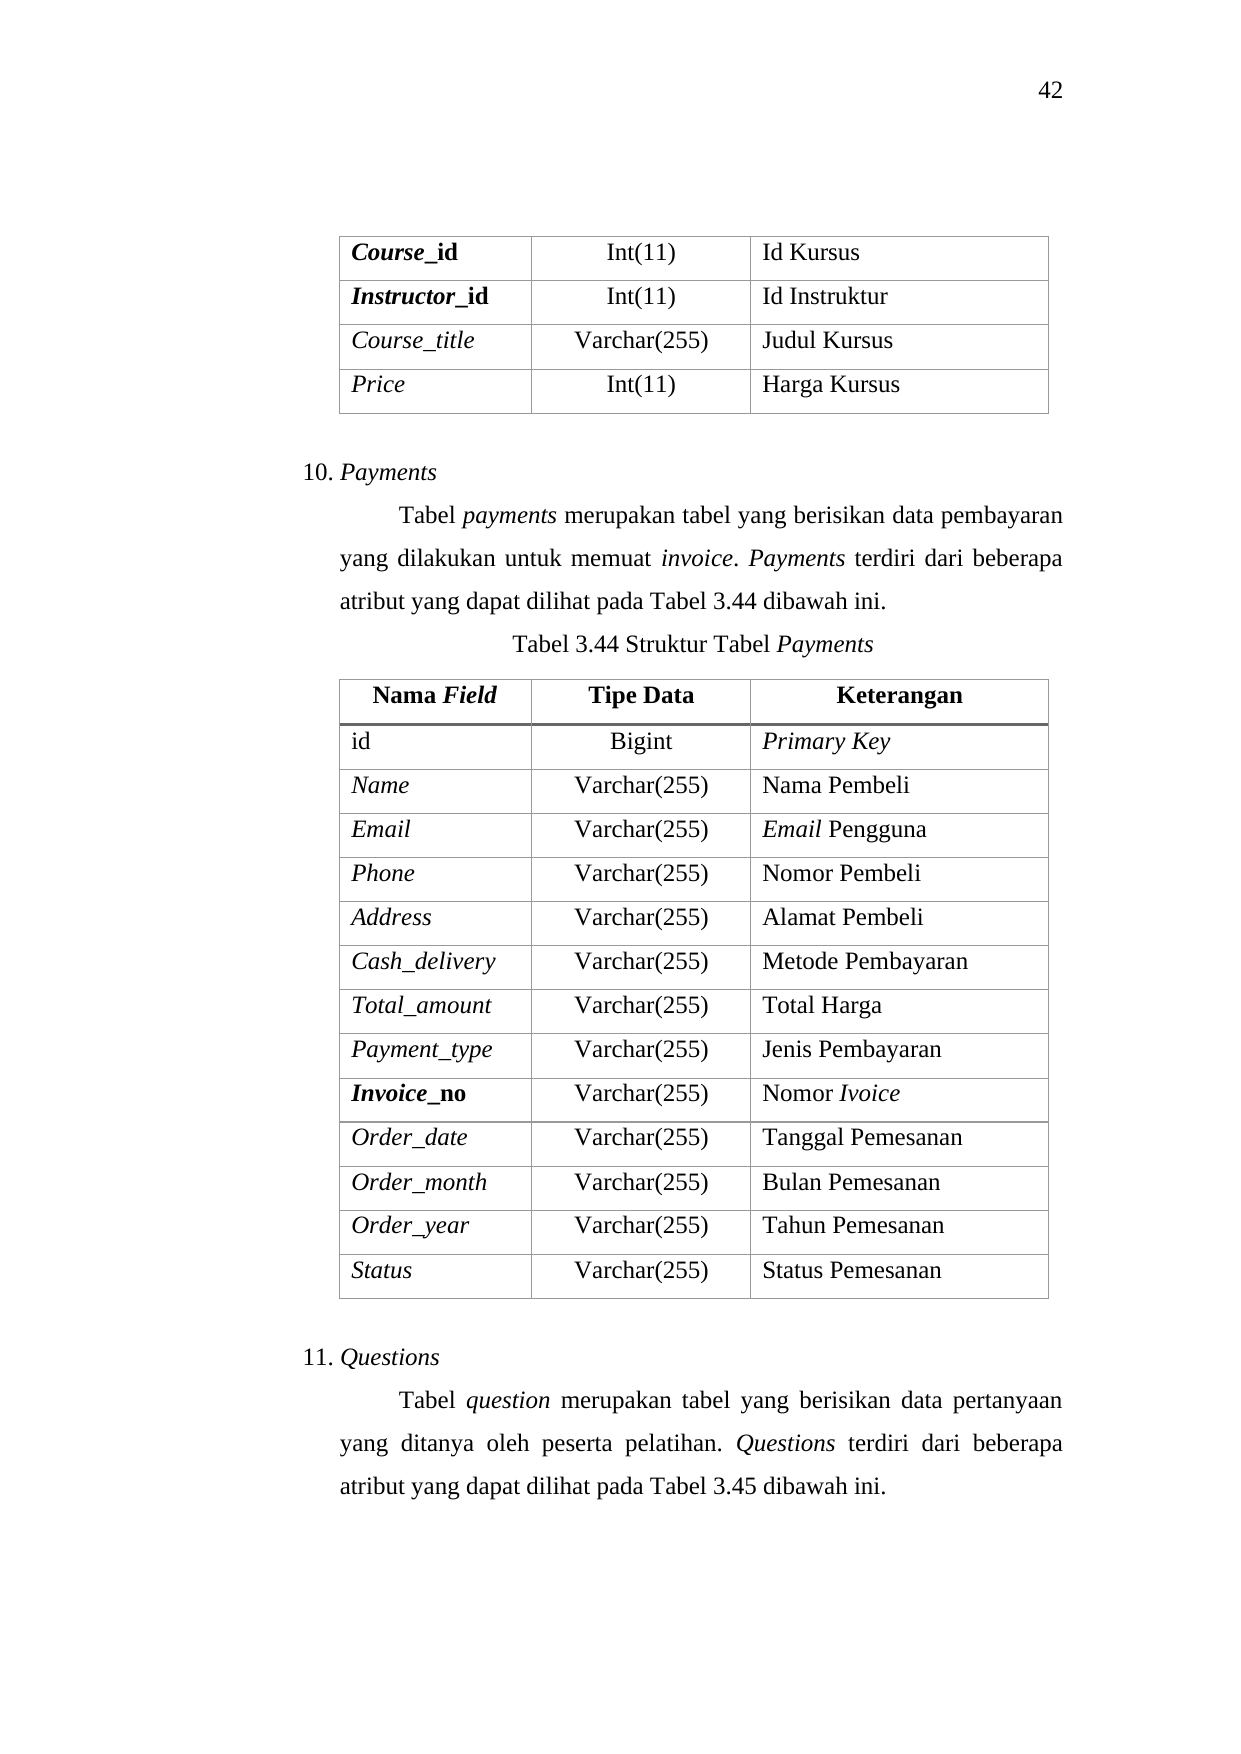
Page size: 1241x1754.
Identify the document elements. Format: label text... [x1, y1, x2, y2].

text Tabel 3.44 Struktur Tabel Payments [325, 629, 1063, 658]
table_cell Id Kursus [751, 237, 1048, 280]
table_cell Address [340, 902, 531, 945]
table_cell Varchar(255) [532, 990, 750, 1033]
table_cell Varchar(255) [532, 325, 750, 368]
table_cell Int(11) [532, 281, 750, 324]
table_cell Status Pemesanan [751, 1255, 1048, 1298]
table_cell Nama Pembeli [751, 770, 1048, 813]
table_cell Nomor Pembeli [751, 858, 1048, 901]
table_cell Varchar(255) [532, 1211, 750, 1254]
table_cell Varchar(255) [532, 770, 750, 813]
table_cell Email Pengguna [751, 814, 1048, 857]
table_cell Nomor Ivoice [751, 1079, 1048, 1121]
table_cell Course_title [340, 325, 531, 368]
table_header Keterangan [751, 680, 1048, 723]
table_cell Email [340, 814, 531, 857]
list Payments [302, 457, 1063, 485]
table_cell Payment_type [340, 1034, 531, 1077]
table_cell Alamat Pembeli [751, 902, 1048, 945]
table_cell Tahun Pemesanan [751, 1211, 1048, 1254]
table_header Tipe Data [532, 680, 750, 723]
table_cell Judul Kursus [751, 325, 1048, 368]
table_cell id [340, 726, 531, 769]
table_cell Instructor_id [340, 281, 531, 324]
table_cell Varchar(255) [532, 902, 750, 945]
table_cell Price [340, 370, 531, 412]
table_cell Total_amount [340, 990, 531, 1033]
table_cell Phone [340, 858, 531, 901]
table_cell Name [340, 770, 531, 813]
table_cell Tanggal Pemesanan [751, 1123, 1048, 1166]
table_cell Order_month [340, 1167, 531, 1209]
table_cell Varchar(255) [532, 1255, 750, 1298]
table_cell Int(11) [532, 370, 750, 412]
table_cell Status [340, 1255, 531, 1298]
table_cell Id Instruktur [751, 281, 1048, 324]
table_cell Primary Key [751, 726, 1048, 769]
table_cell Order_date [340, 1123, 531, 1166]
table_cell Harga Kursus [751, 370, 1048, 412]
table_cell Varchar(255) [532, 1123, 750, 1166]
table_cell Varchar(255) [532, 946, 750, 989]
list Tabel payments merupakan tabel yang berisikan data pembayaran yang dilakukan untuk memuat invoice. Payments terdiri dari beberapa atribut yang dapat dilihat pada Tabel 3.44 dibawah ini. [339, 500, 1063, 615]
table_cell Order_year [340, 1211, 531, 1254]
table_header Nama Field [340, 680, 531, 723]
table_cell Metode Pembayaran [751, 946, 1048, 989]
table_cell Int(11) [532, 237, 750, 280]
table_cell Jenis Pembayaran [751, 1034, 1048, 1077]
table_cell Varchar(255) [532, 1079, 750, 1121]
list Questions [302, 1342, 1063, 1371]
table_cell Varchar(255) [532, 1167, 750, 1209]
table_cell Course_id [340, 237, 531, 280]
table_cell Total Harga [751, 990, 1048, 1033]
table_cell Varchar(255) [532, 1034, 750, 1077]
table_cell Bulan Pemesanan [751, 1167, 1048, 1209]
table_cell Invoice_no [340, 1079, 531, 1121]
table_cell Bigint [532, 726, 750, 769]
table_cell Cash_delivery [340, 946, 531, 989]
list Tabel question merupakan tabel yang berisikan data pertanyaan yang ditanya oleh peserta pelatihan. Questions terdiri dari beberapa atribut yang dapat dilihat pada Tabel 3.45 dibawah ini. [339, 1385, 1063, 1500]
table_cell Varchar(255) [532, 858, 750, 901]
table_cell Varchar(255) [532, 814, 750, 857]
